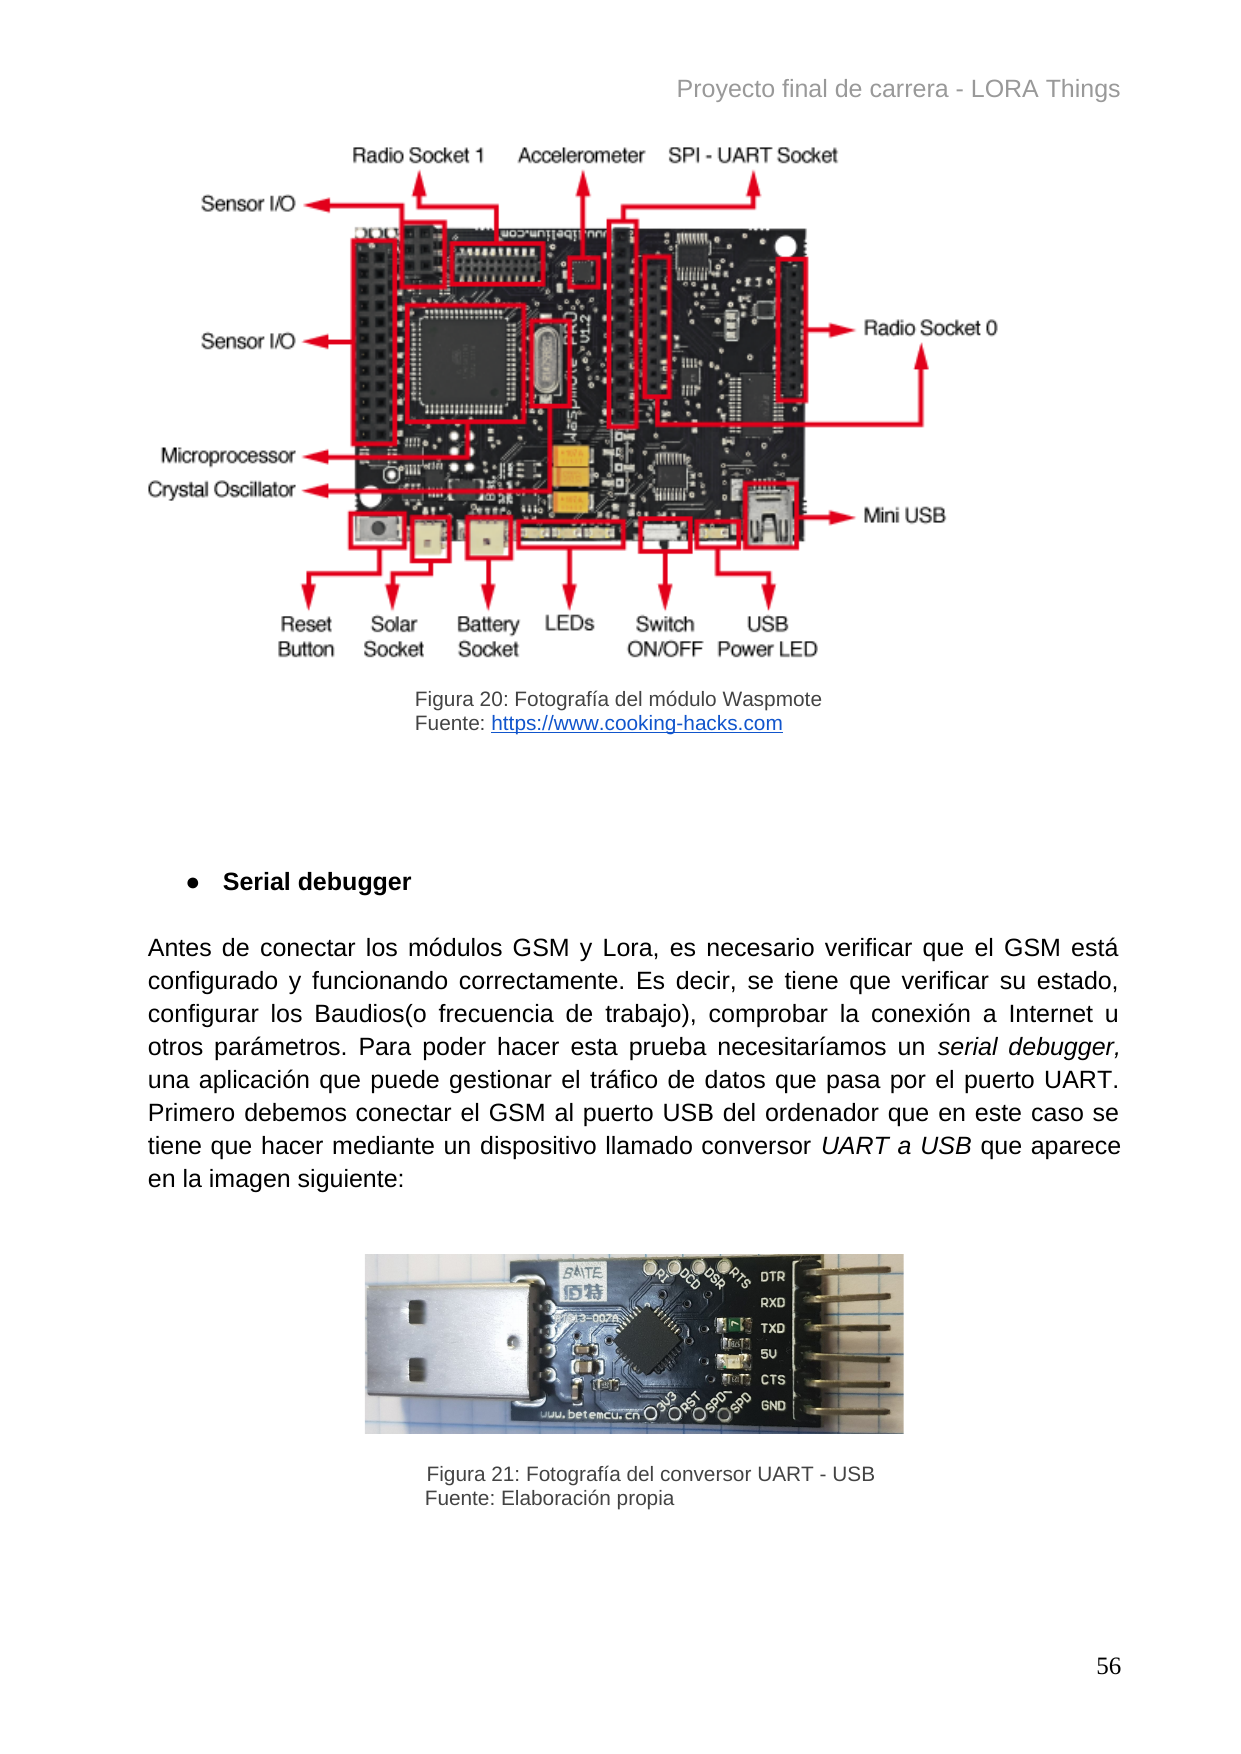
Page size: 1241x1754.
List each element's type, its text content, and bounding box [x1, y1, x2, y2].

picture [147, 147, 1001, 659]
picture [364, 1254, 904, 1434]
text Fuente: Elaboración propia [373, 1486, 1121, 1510]
text Antes de conectar los módulos GSM y Lora, es necesario verificar que el GSM está configurado y funcionando correctamente. Es decir, se tiene que verificar su estado, configurar los Baudios(o frecuencia de trabajo), comprobar la conexión a Internet u otros parámetros. Para poder hacer esta prueba necesitaríamos un serial debugger, una aplicación que puede gestionar el tráfico de datos que pasa por el puerto UART. Primero debemos conectar el GSM al puerto USB del ordenador que en este caso se tiene que hacer mediante un dispositivo llamado conversor UART a USB que aparece en la imagen siguiente: [148, 933, 1121, 1193]
text Figura 20: Fotografía del módulo Waspmote [403, 687, 1121, 711]
list Serial debugger [185, 867, 1121, 896]
text Fuente: https://www.cooking-hacks.com [403, 711, 1121, 735]
text Figura 21: Fotografía del conversor UART - USB [403, 1462, 1121, 1486]
